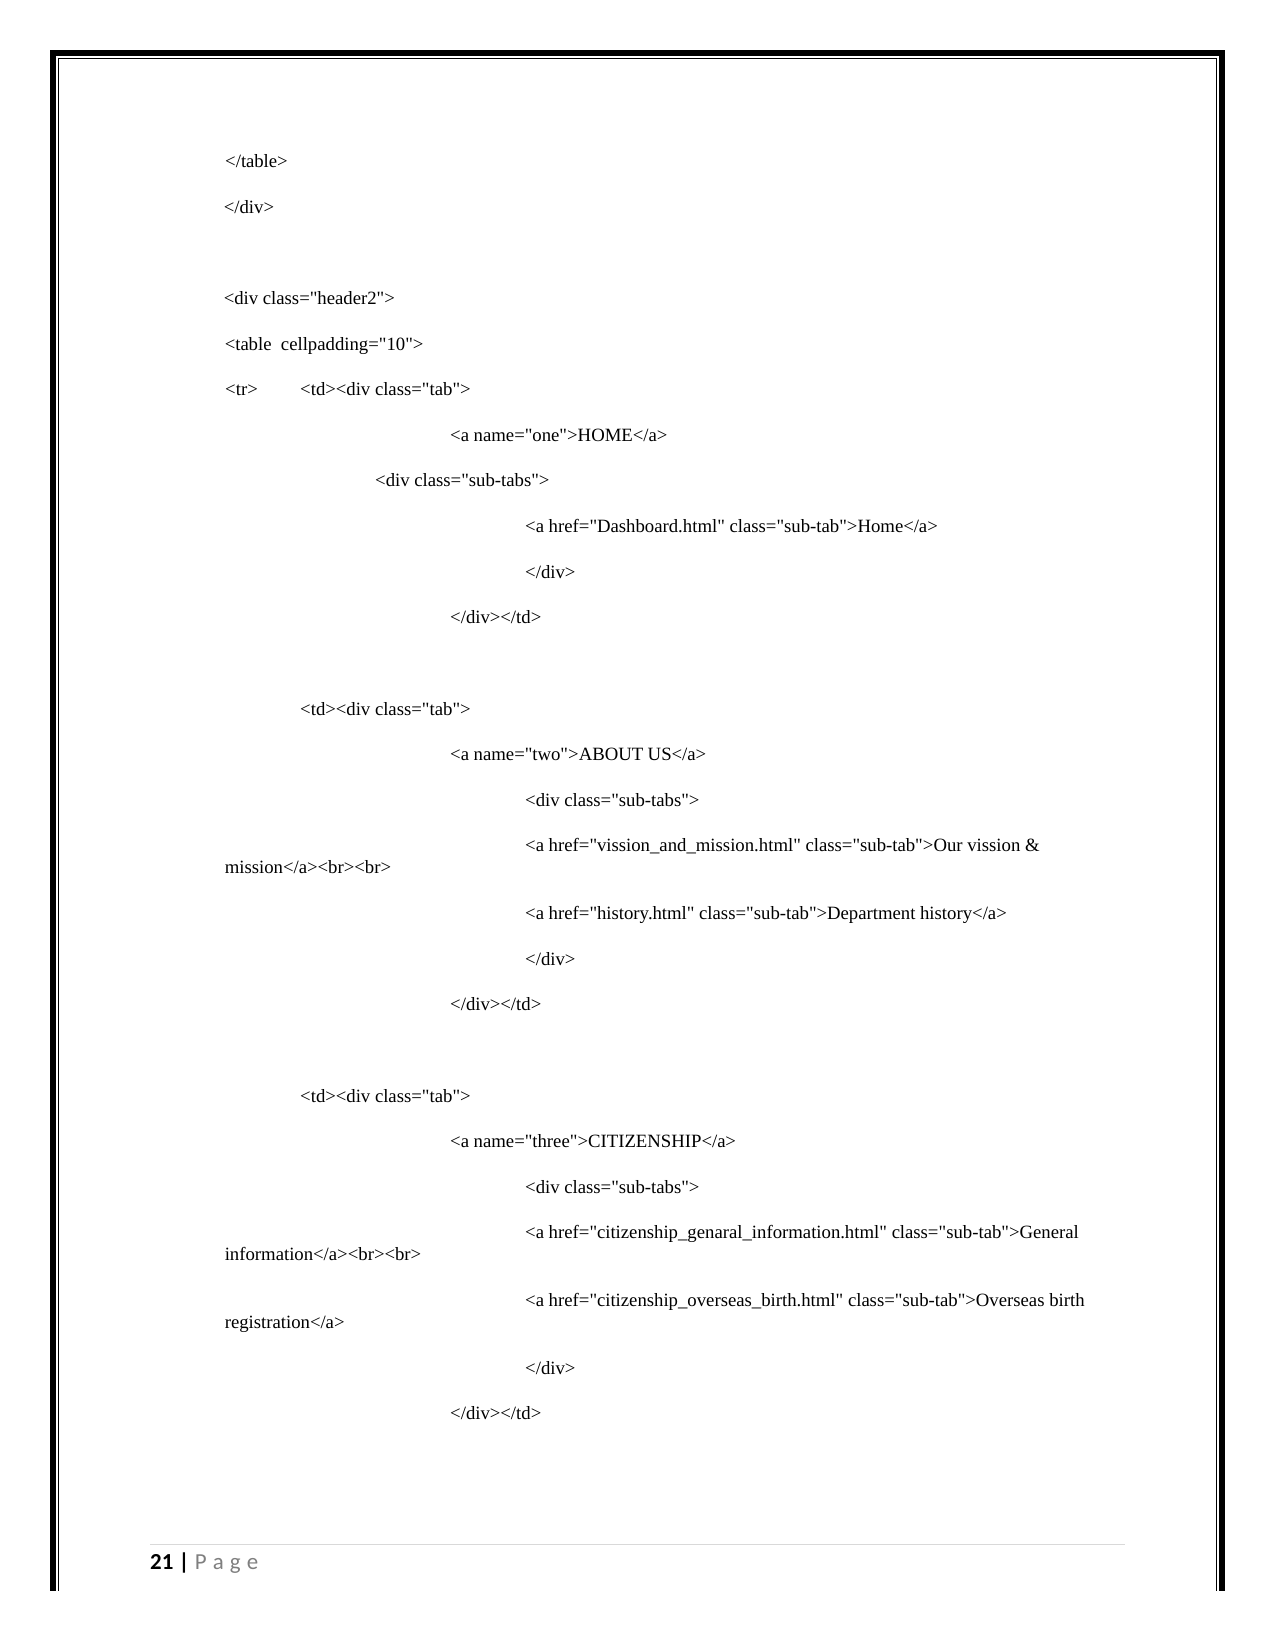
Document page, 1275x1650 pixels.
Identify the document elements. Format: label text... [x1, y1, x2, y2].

text </div></td> [223, 993, 1124, 1015]
text <a href="vission_and_mission.html" class="sub-tab">Our vission & mission</a><br><br> [223, 834, 1124, 878]
text </div> [223, 196, 1124, 217]
text </div> [223, 561, 1124, 582]
text <div class="header2"> [223, 287, 1124, 308]
text </table> [223, 150, 1124, 172]
text <a name="three">CITIZENSHIP</a> [223, 1130, 1124, 1152]
text <div class="sub-tabs"> [223, 1176, 1124, 1197]
text <div class="sub-tabs"> [223, 469, 1124, 491]
text <div class="sub-tabs"> [223, 789, 1124, 810]
text <a href="Dashboard.html" class="sub-tab">Home</a> [223, 515, 1124, 537]
text </div> [223, 948, 1124, 969]
text <td><div class="tab"> [223, 1084, 1124, 1106]
text </div></td> [223, 1402, 1124, 1424]
text </div></td> [223, 606, 1124, 628]
text <a name="two">ABOUT US</a> [223, 743, 1124, 765]
text <table cellpadding="10"> [223, 332, 1124, 354]
text <tr> <td><div class="tab"> [223, 378, 1124, 400]
text <a href="citizenship_overseas_birth.html" class="sub-tab">Overseas birth registration</a> [223, 1289, 1124, 1332]
text </div> [223, 1357, 1124, 1378]
text <a href="citizenship_genaral_information.html" class="sub-tab">General information</a><br><br> [223, 1221, 1124, 1265]
text <td><div class="tab"> [223, 697, 1124, 719]
text <a href="history.html" class="sub-tab">Department history</a> [223, 902, 1124, 923]
text <a name="one">HOME</a> [223, 424, 1124, 445]
